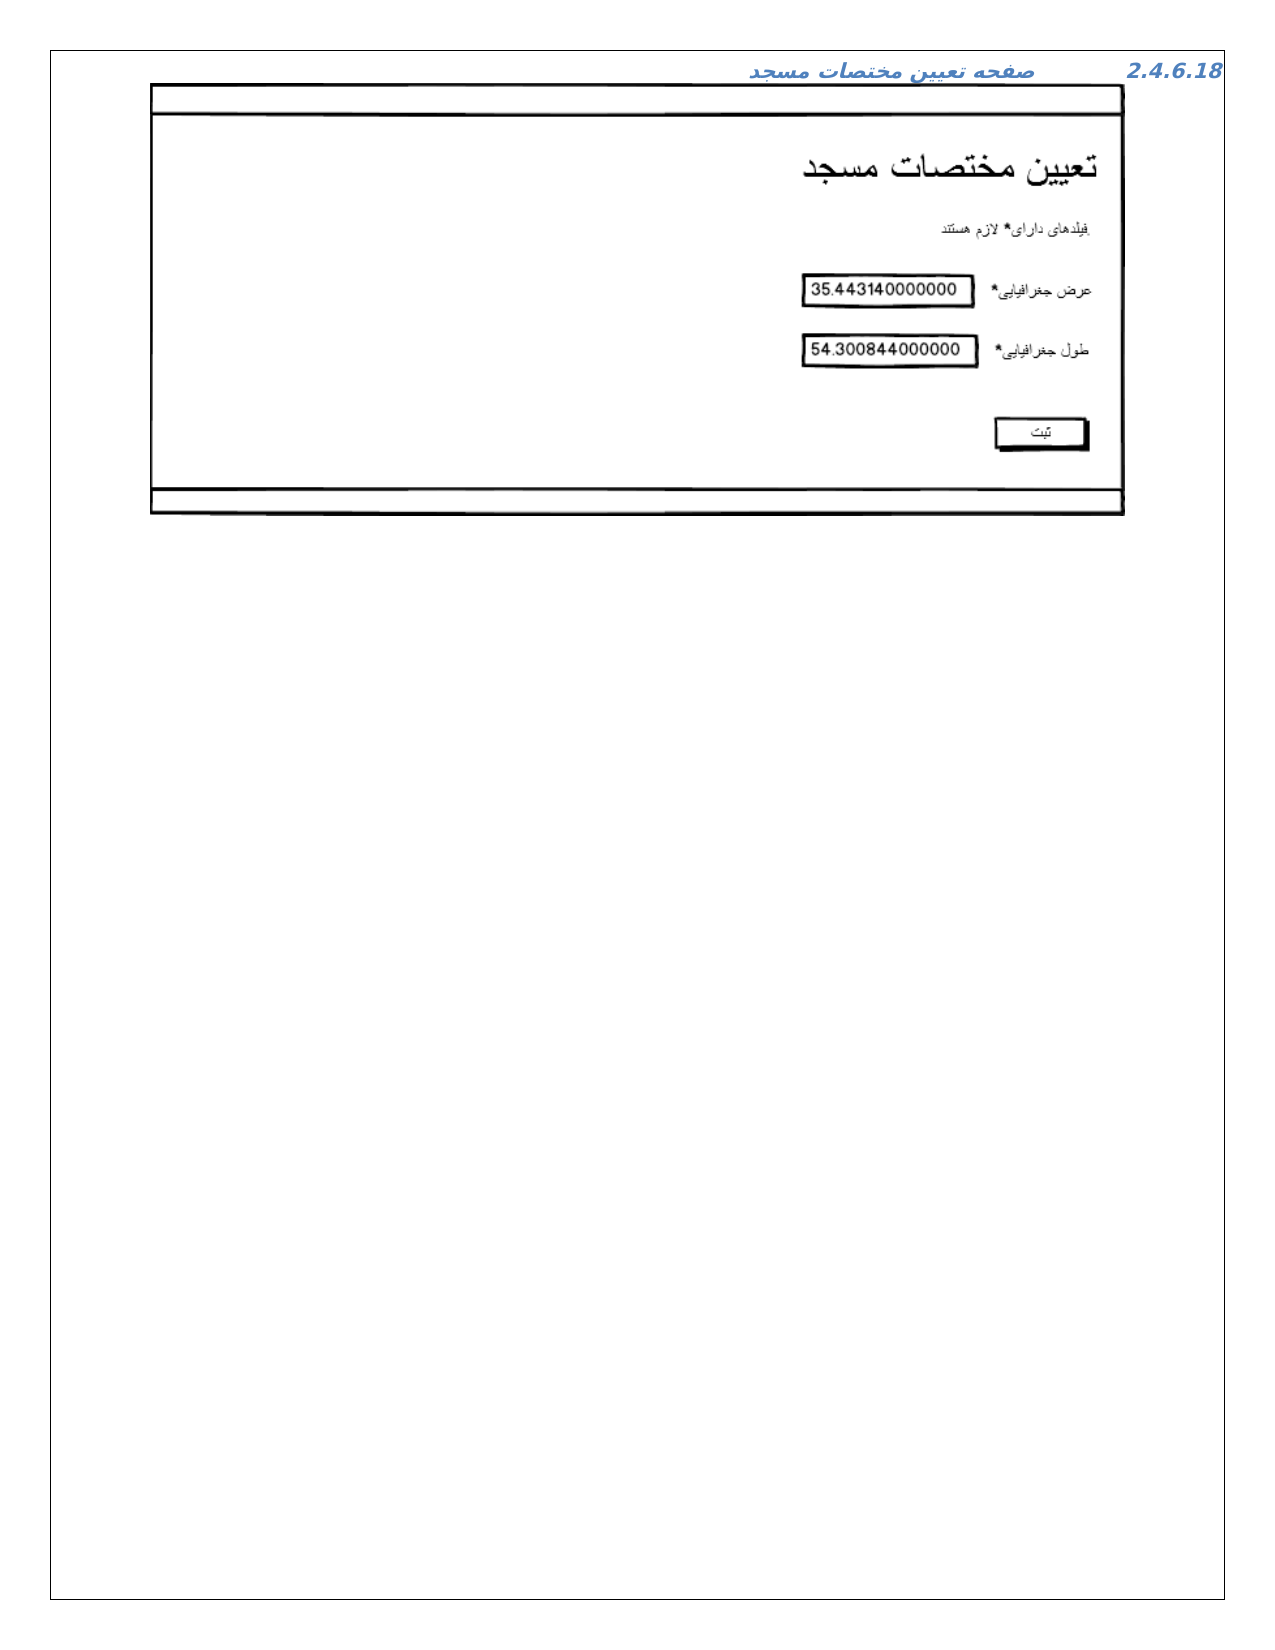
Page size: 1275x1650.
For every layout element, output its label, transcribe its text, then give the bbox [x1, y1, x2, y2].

picture [150, 83, 1125, 516]
subtitle صفحه تعیین مختصات مسجد [150, 59, 1125, 83]
